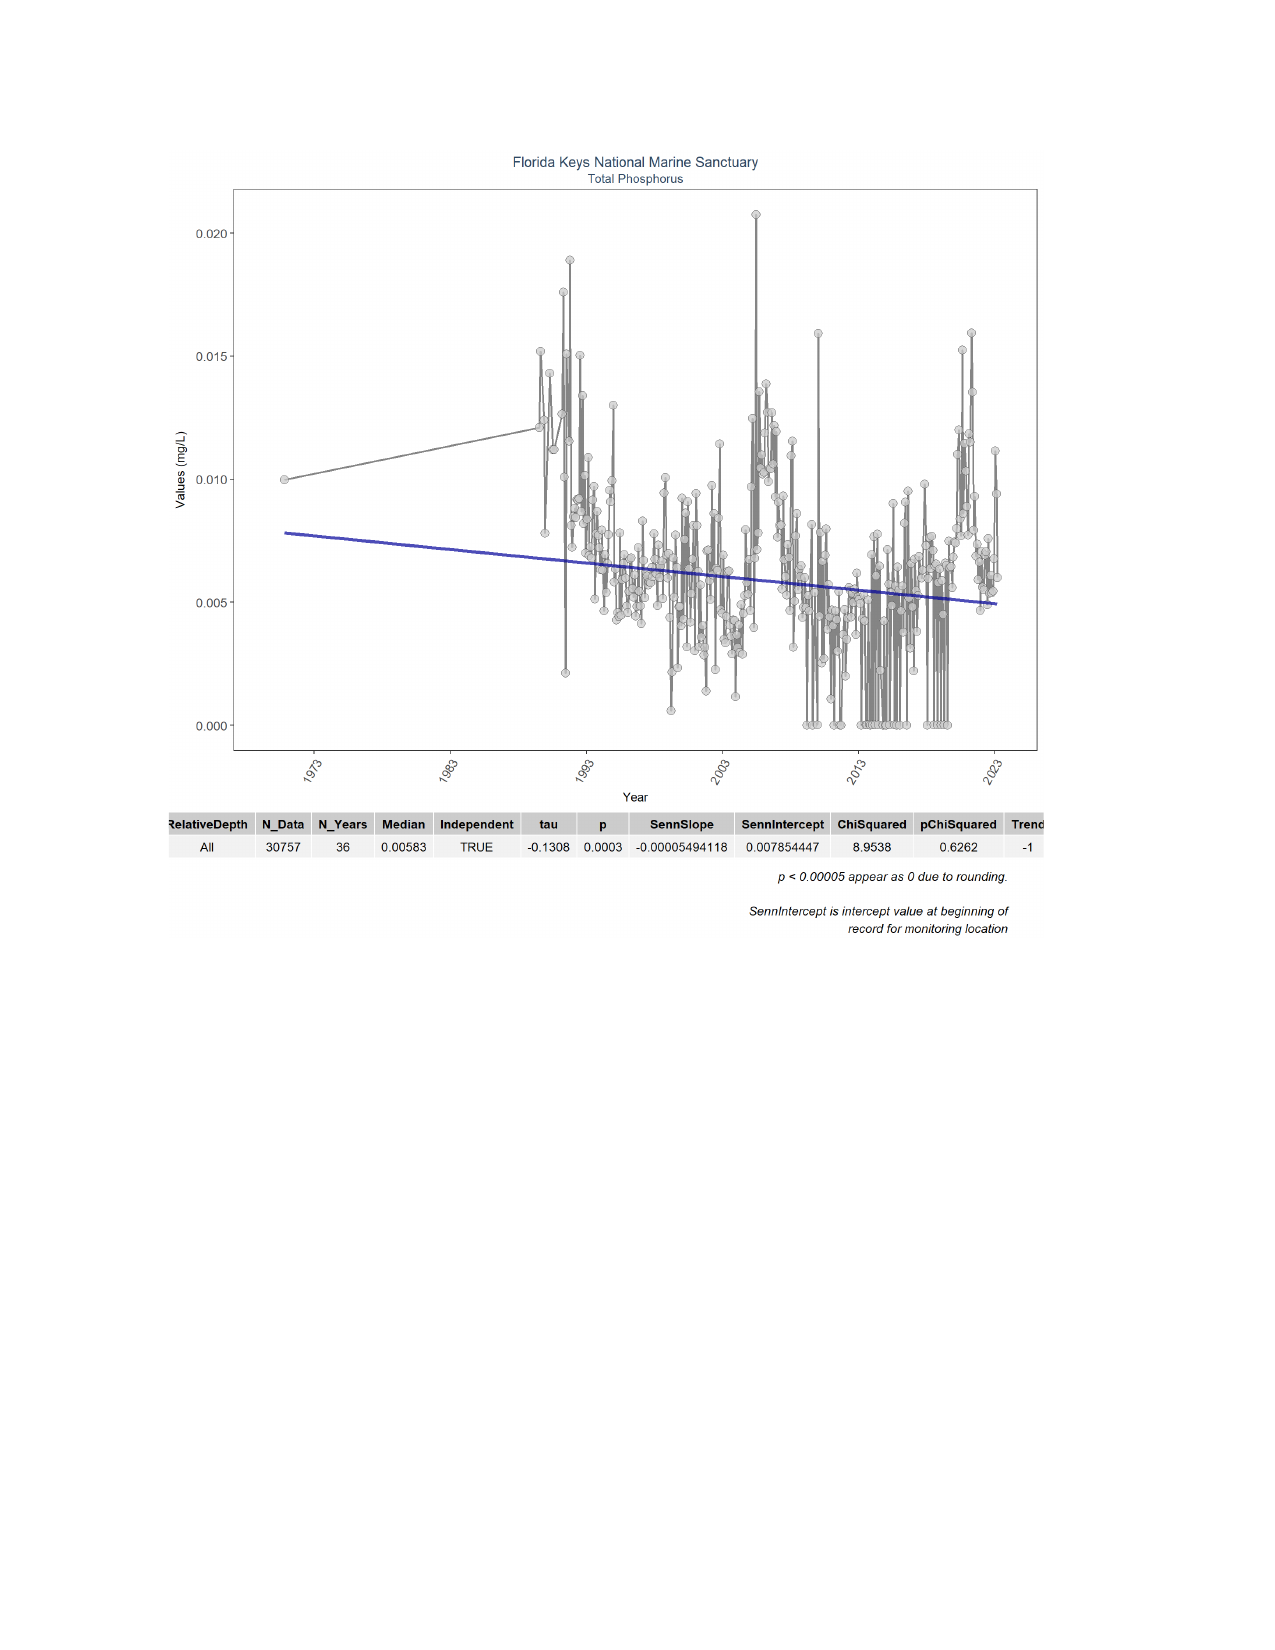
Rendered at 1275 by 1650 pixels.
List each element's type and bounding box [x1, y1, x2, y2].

picture [168, 150, 1044, 938]
